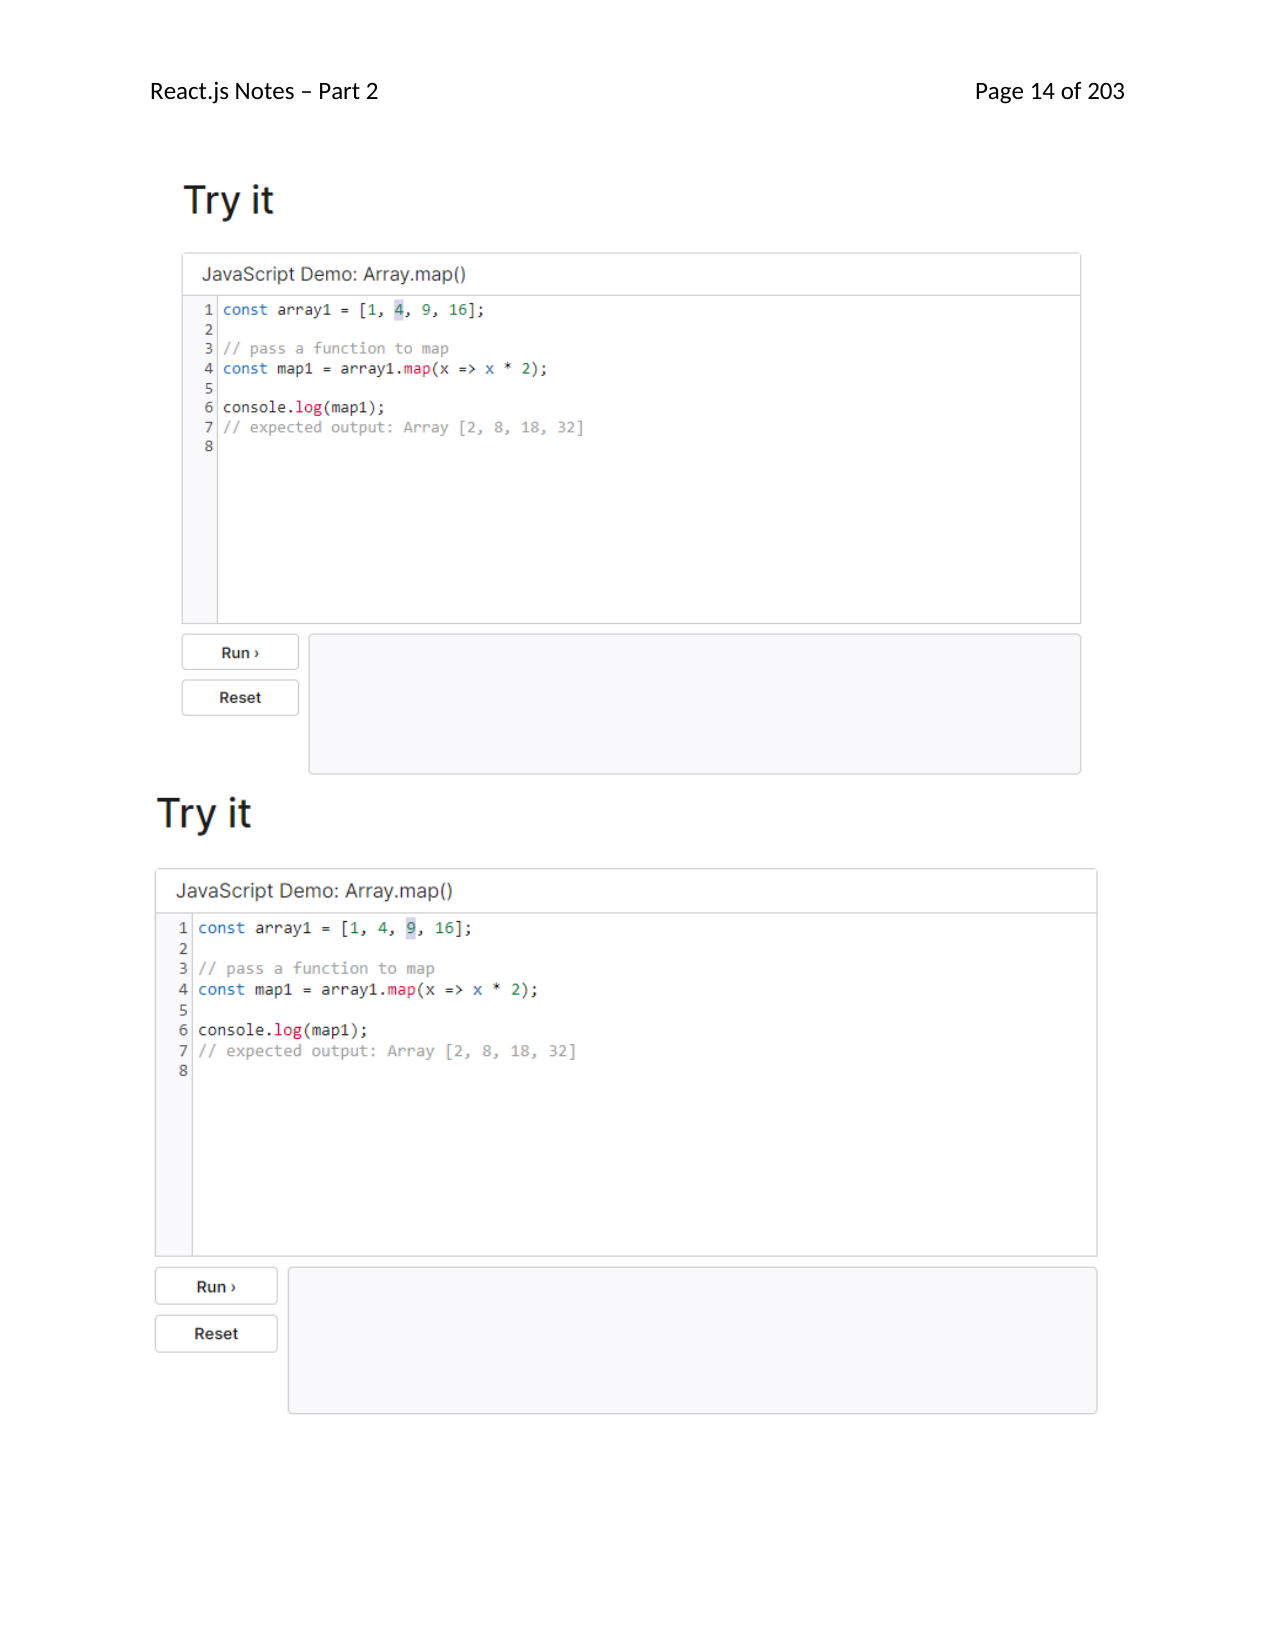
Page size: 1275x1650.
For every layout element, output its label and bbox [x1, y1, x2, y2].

picture [150, 150, 1125, 1439]
